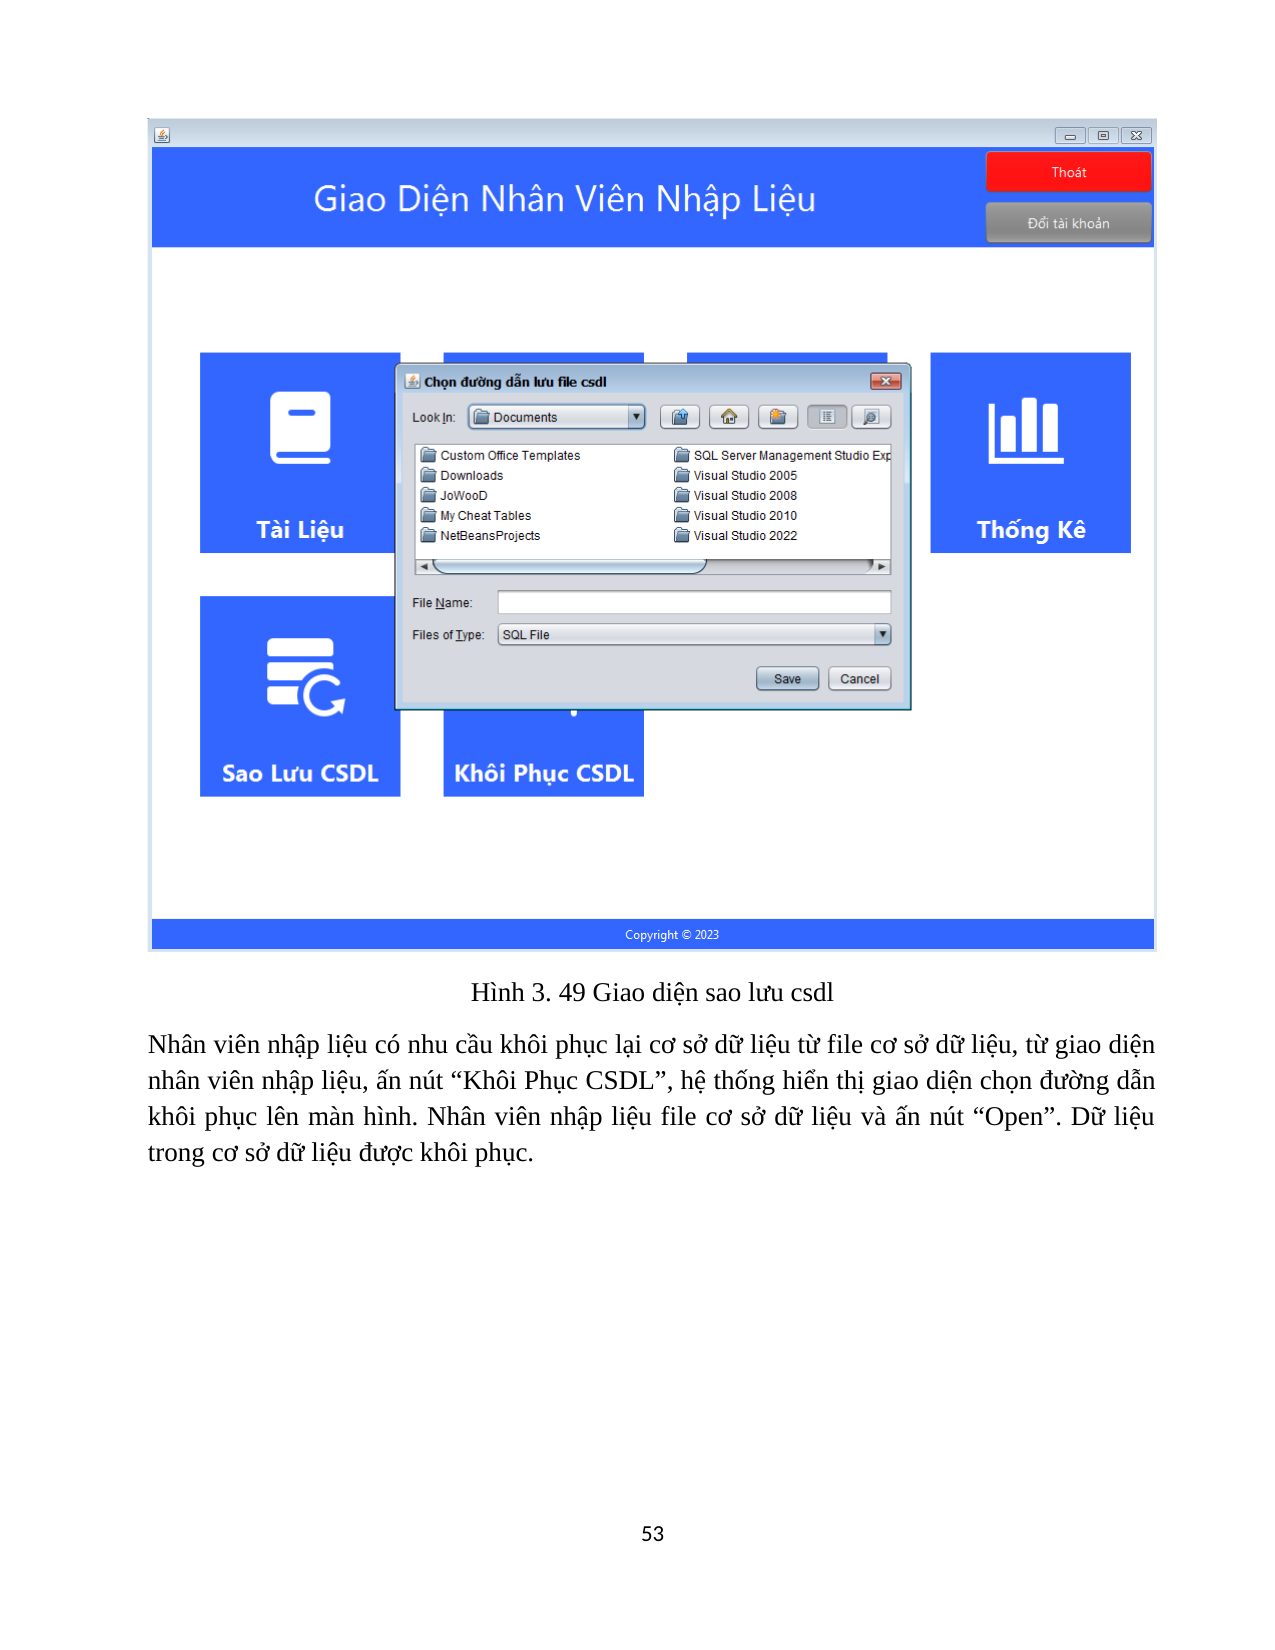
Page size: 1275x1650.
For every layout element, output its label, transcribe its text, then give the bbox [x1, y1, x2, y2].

text Hình 3. 49 Giao diện sao lưu csdl [148, 976, 1157, 1008]
text Nhân viên nhập liệu có nhu cầu khôi phục lại cơ sở dữ liệu từ file cơ sở dữ liệu, từ giao diện nhân viên nhập liệu, ấn nút “Khôi Phục CSDL”, hệ thống hiển thị giao diện chọn đường dẫn khôi phục lên màn hình. Nhân viên nhập liệu file cơ sở dữ liệu và ấn nút “Open”. Dữ liệu trong cơ sở dữ liệu được khôi phục. [148, 1028, 1157, 1167]
picture [147, 118, 1157, 952]
